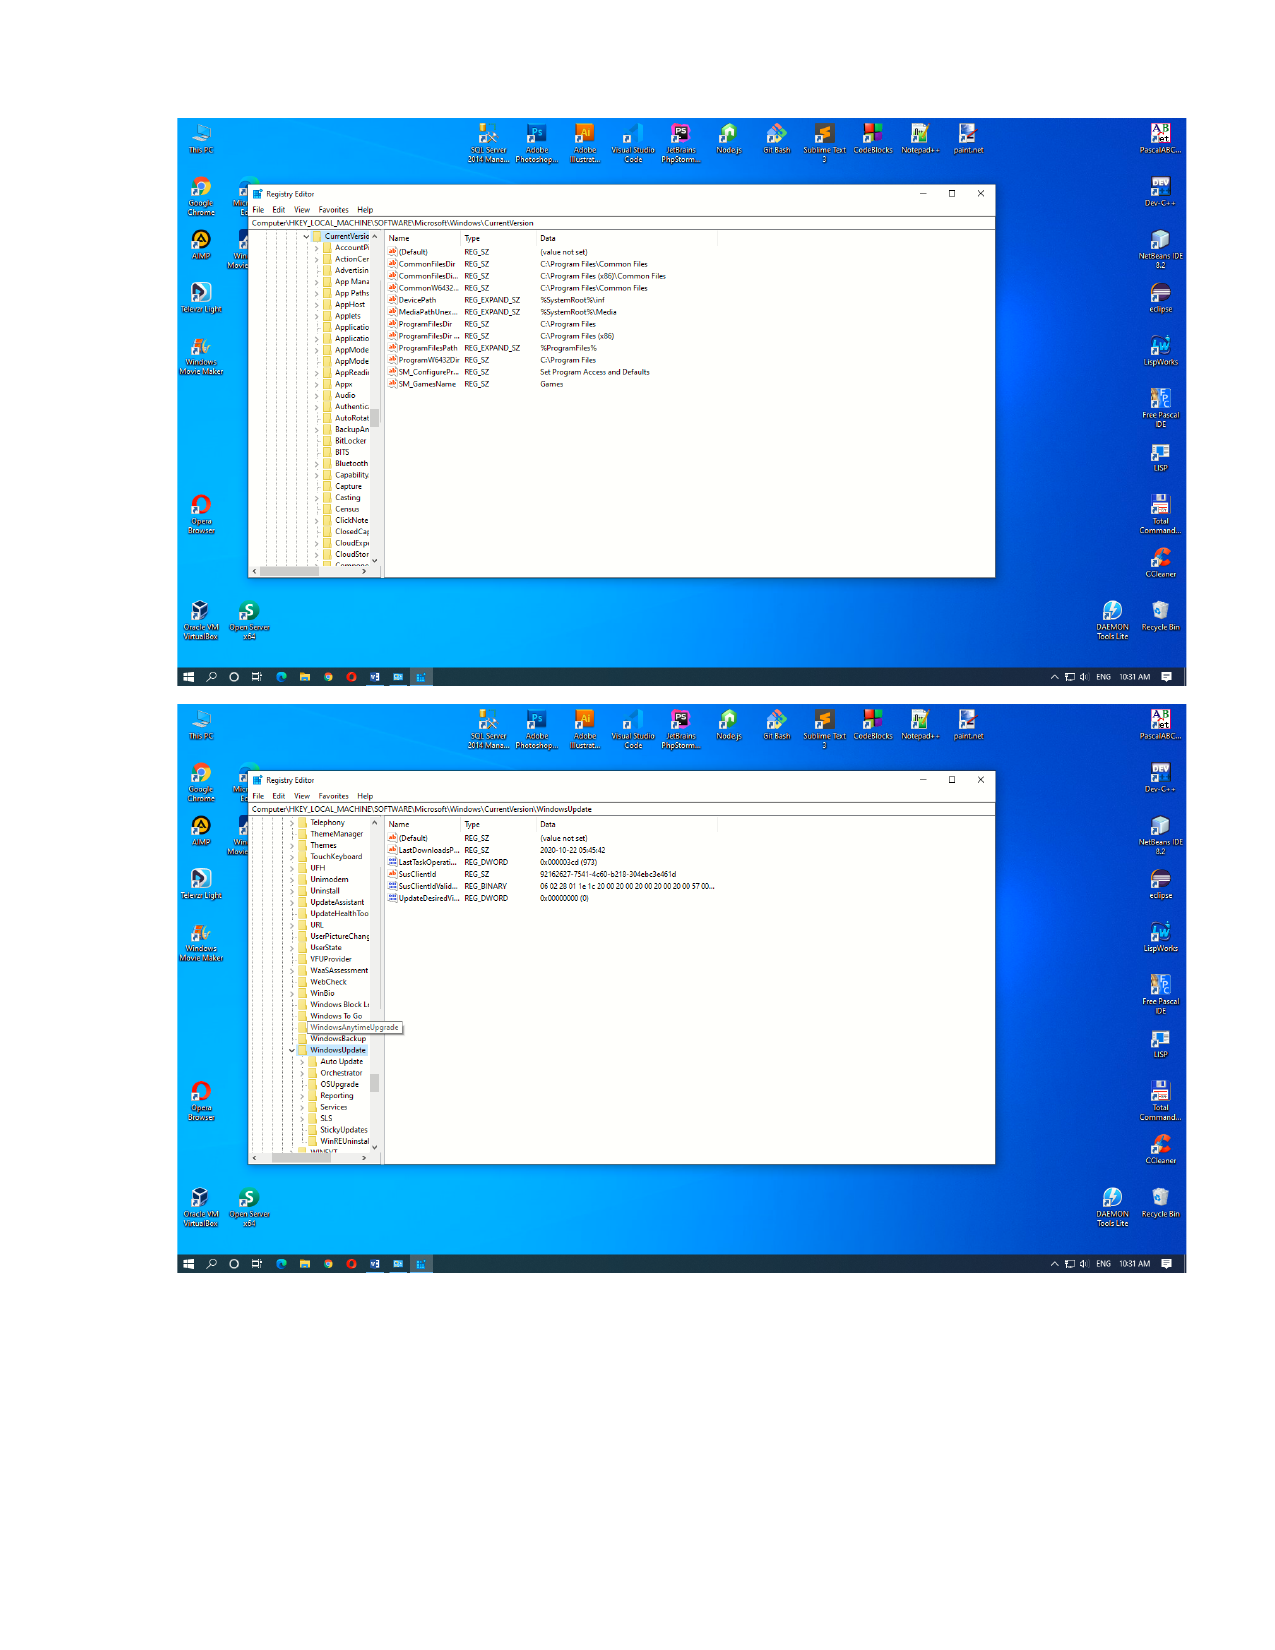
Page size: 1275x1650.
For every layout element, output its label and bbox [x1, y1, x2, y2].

picture [186, 359, 217, 365]
picture [180, 369, 222, 375]
picture [188, 786, 215, 802]
picture [230, 624, 248, 632]
picture [192, 177, 210, 195]
picture [192, 518, 211, 526]
picture [182, 306, 222, 314]
picture [192, 495, 210, 513]
picture [250, 624, 269, 630]
picture [189, 200, 213, 208]
picture [177, 704, 1187, 1273]
picture [189, 528, 214, 534]
picture [192, 869, 211, 887]
picture [192, 253, 211, 259]
picture [184, 1221, 217, 1227]
picture [186, 946, 217, 952]
picture [192, 763, 210, 781]
picture [184, 634, 217, 640]
picture [177, 118, 1187, 686]
picture [192, 839, 211, 846]
picture [192, 601, 208, 619]
picture [180, 955, 223, 961]
picture [192, 1105, 211, 1113]
picture [192, 1188, 208, 1206]
picture [184, 624, 205, 630]
picture [184, 1211, 218, 1217]
picture [192, 817, 210, 834]
picture [192, 283, 211, 301]
picture [188, 209, 215, 216]
picture [189, 1115, 214, 1120]
picture [192, 231, 210, 248]
picture [240, 601, 259, 619]
picture [192, 1082, 210, 1100]
picture [182, 893, 222, 900]
picture [240, 1188, 259, 1206]
picture [192, 925, 209, 941]
picture [208, 624, 218, 630]
picture [192, 339, 208, 354]
picture [250, 1211, 269, 1217]
picture [230, 1211, 248, 1219]
